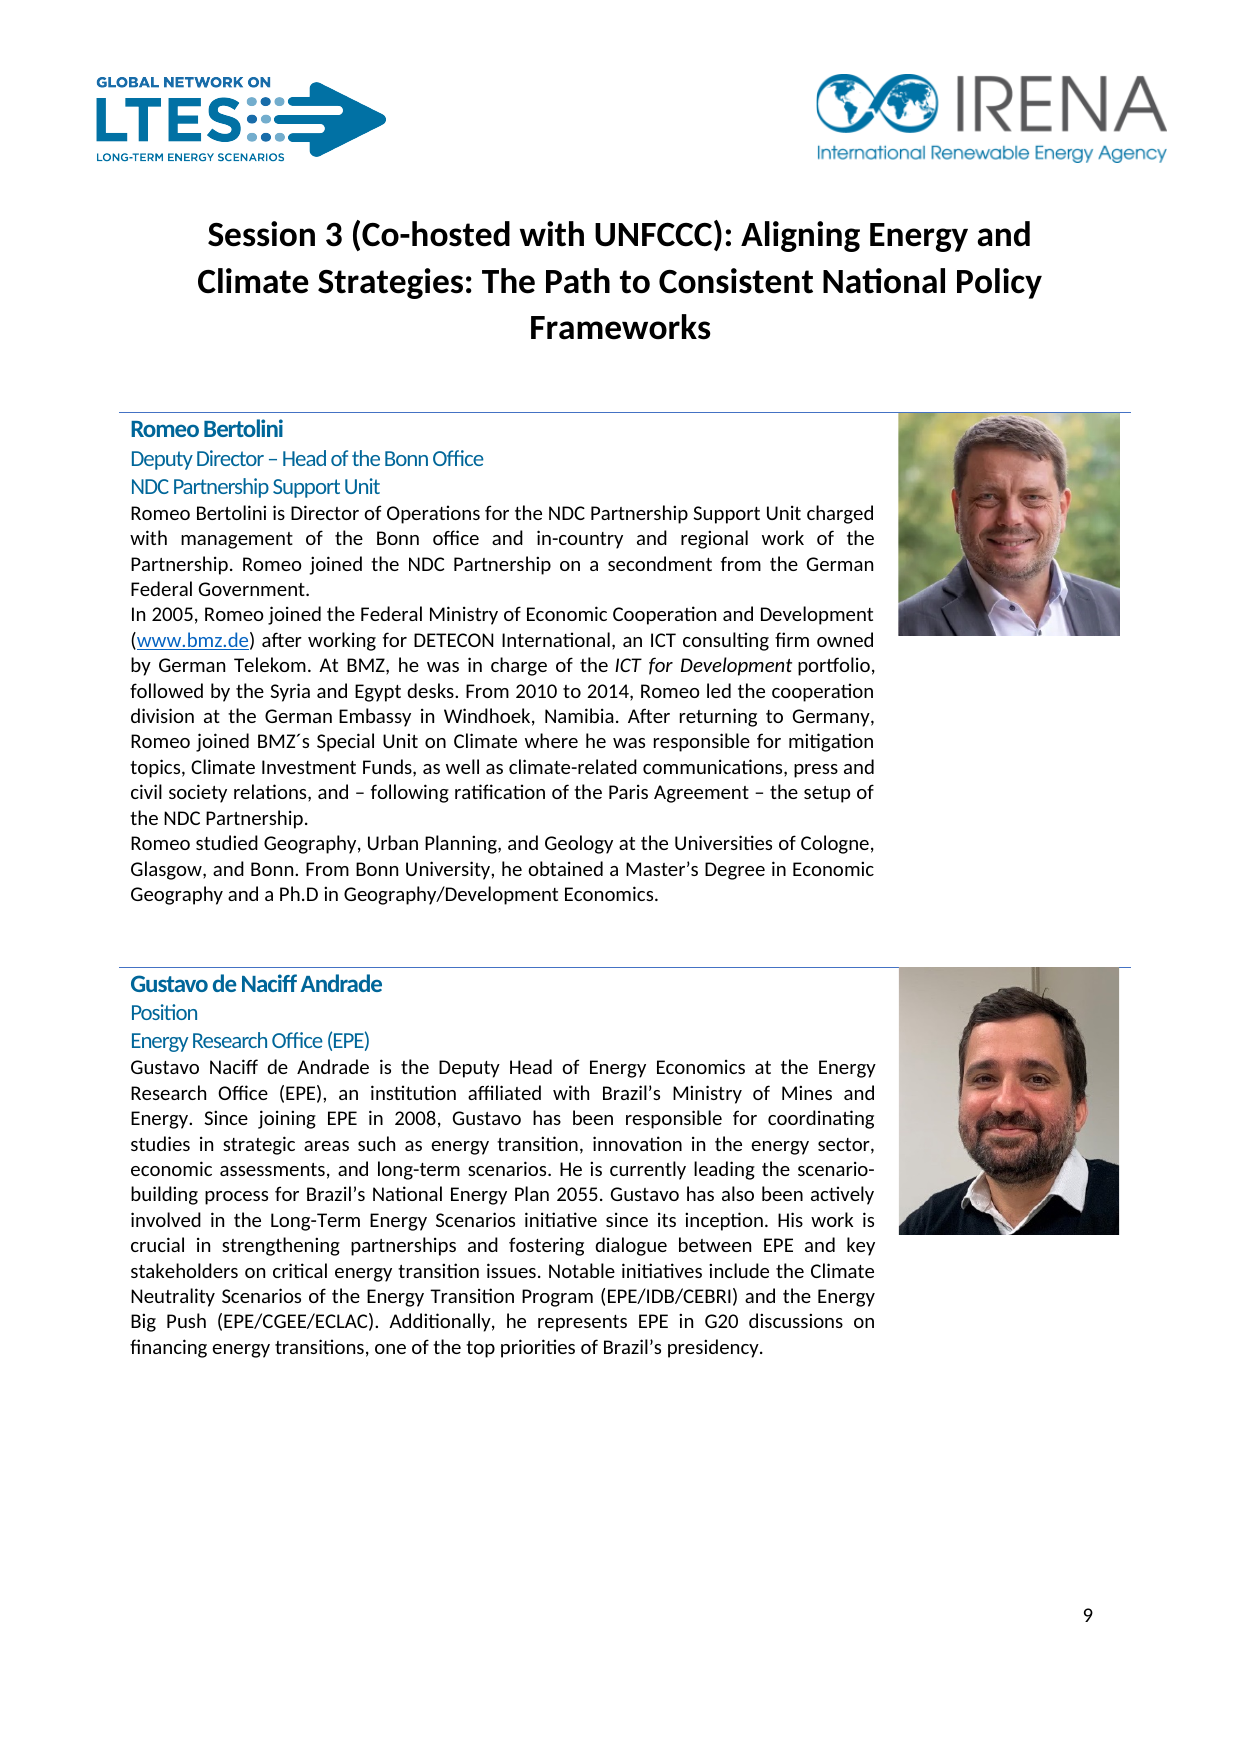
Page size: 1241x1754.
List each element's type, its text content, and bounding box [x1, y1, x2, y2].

table_header Romeo Bertolini [119, 413, 887, 444]
text Session 3 (Co-hosted with UNFCCC): Aligning Energy and Climate Strategies: The Path to Consistent National Policy Frameworks [148, 212, 1093, 348]
table_cell Position [119, 999, 888, 1026]
picture [72, 50, 412, 191]
picture [898, 967, 1120, 1235]
picture [898, 413, 1120, 636]
picture [899, 79, 926, 85]
table_header [888, 968, 1131, 1385]
table_cell NDC Partnership Support Unit [119, 472, 887, 500]
table_header Gustavo de Naciff Andrade [119, 968, 888, 998]
table_cell Gustavo Naciff de Andrade is the Deputy Head of Energy Economics at the Energy Research Office (EPE), an institution affiliated with Brazil’s Ministry of Mines and Energy. Since joining EPE in 2008, Gustavo has been responsible for coordinating studies in strategic areas such as energy transition, innovation in the energy sector, economic assessments, and long-term scenarios. He is currently leading the scenario-building process for Brazil’s National Energy Plan 2055. Gustavo has also been actively involved in the Long-Term Energy Scenarios initiative since its inception. His work is crucial in strengthening partnerships and fostering dialogue between EPE and key stakeholders on critical energy transition issues. Notable initiatives include the Climate Neutrality Scenarios of the Energy Transition Program (EPE/IDB/CEBRI) and the Energy Big Push (EPE/CGEE/ECLAC). Additionally, he represents EPE in G20 discussions on financing energy transitions, one of the top priorities of Brazil’s presidency. [119, 1055, 888, 1385]
table_header [887, 413, 1131, 907]
picture [816, 74, 1167, 163]
table_cell Deputy Director – Head of the Bonn Office [119, 444, 887, 472]
table_cell Romeo Bertolini is Director of Operations for the NDC Partnership Support Unit charged with management of the Bonn office and in-country and regional work of the Partnership. Romeo joined the NDC Partnership on a secondment from the German Federal Government. In 2005, Romeo joined the Federal Ministry of Economic Cooperation and Development (www.bmz.de) after working for DETECON International, an ICT consulting firm owned by German Telekom. At BMZ, he was in charge of the ICT for Development portfolio, followed by the Syria and Egypt desks. From 2010 to 2014, Romeo led the cooperation division at the German Embassy in Windhoek, Namibia. After returning to Germany, Romeo joined BMZ´s Special Unit on Climate where he was responsible for mitigation topics, Climate Investment Funds, as well as climate-related communications, press and civil society relations, and – following ratification of the Paris Agreement – the setup of the NDC Partnership. Romeo studied Geography, Urban Planning, and Geology at the Universities of Cologne, Glasgow, and Bonn. From Bonn University, he obtained a Master’s Degree in Economic Geography and a Ph.D in Geography/Development Economics. [119, 500, 887, 907]
picture [290, 1035, 294, 1048]
picture [816, 74, 835, 94]
table_cell Energy Research Office (EPE) [119, 1026, 888, 1054]
